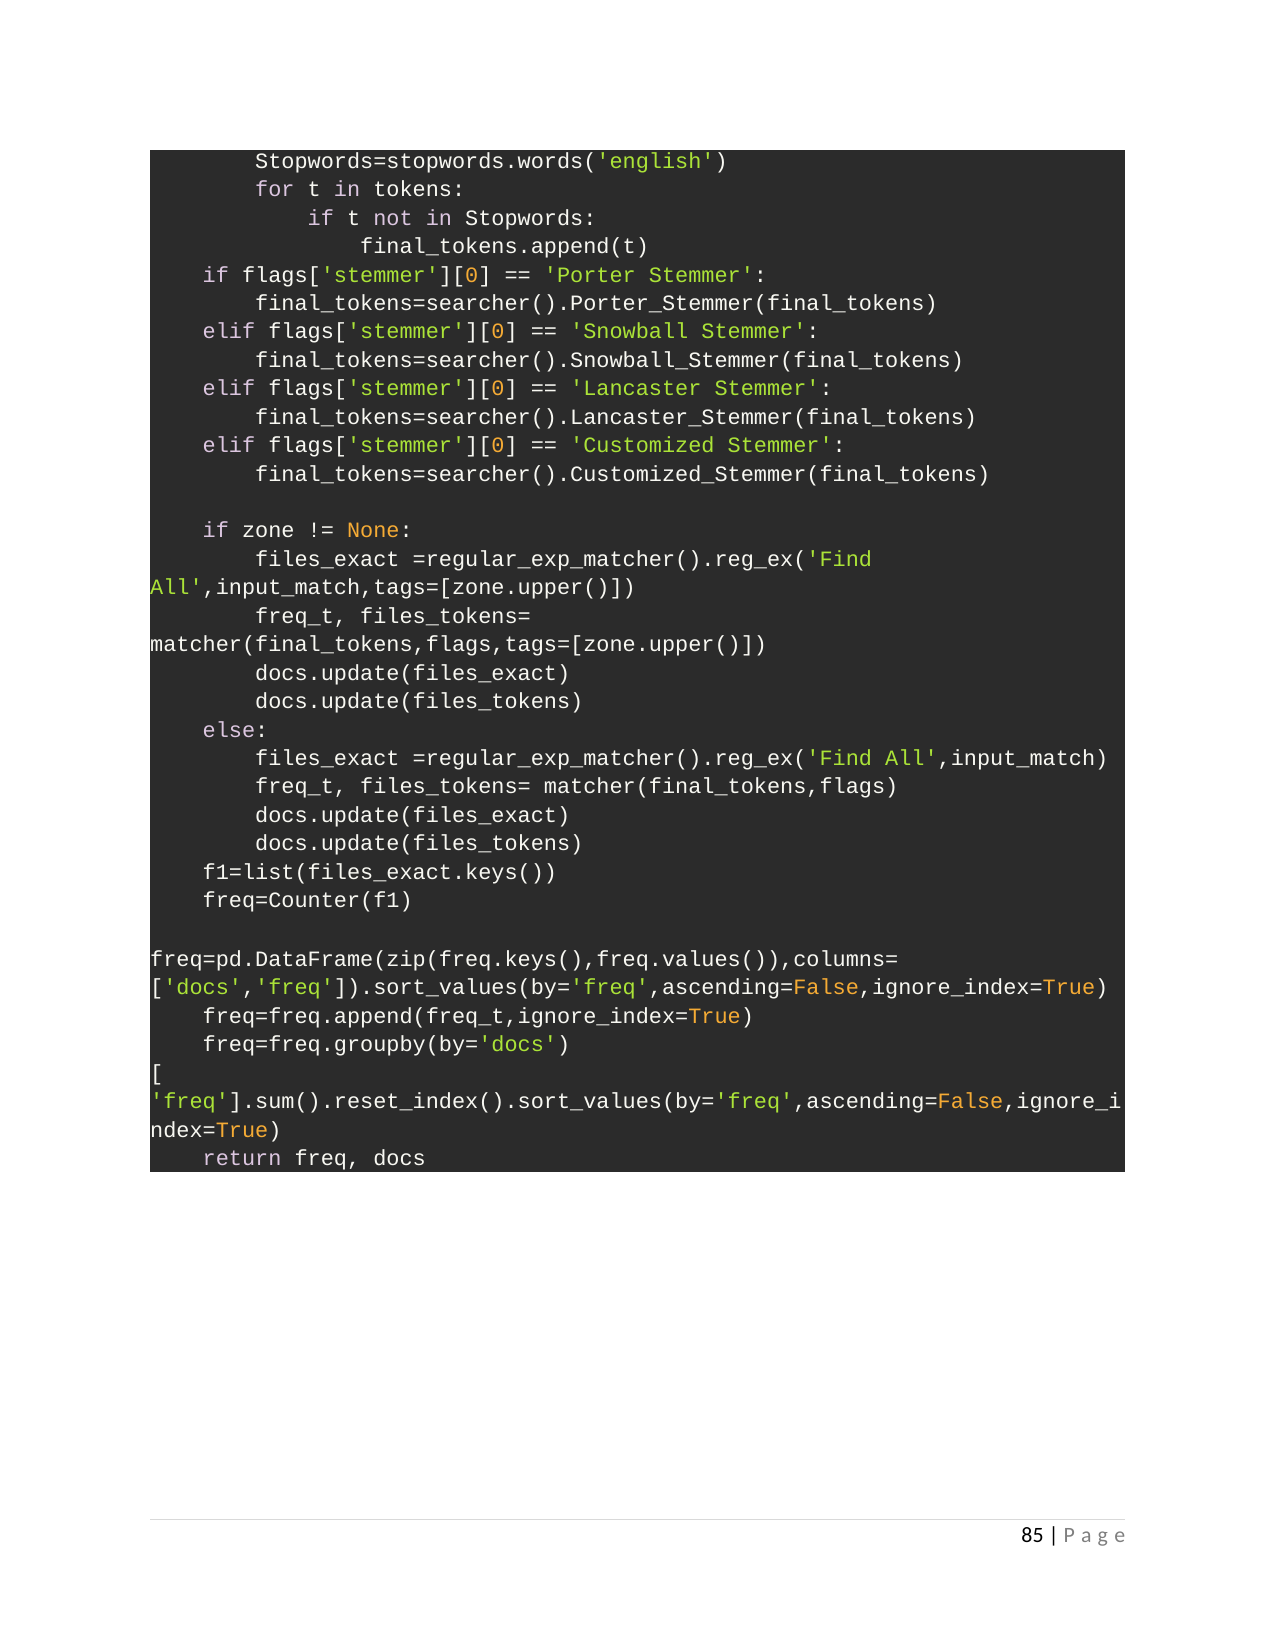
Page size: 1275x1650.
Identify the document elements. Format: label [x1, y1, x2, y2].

text [150, 150, 1125, 1172]
